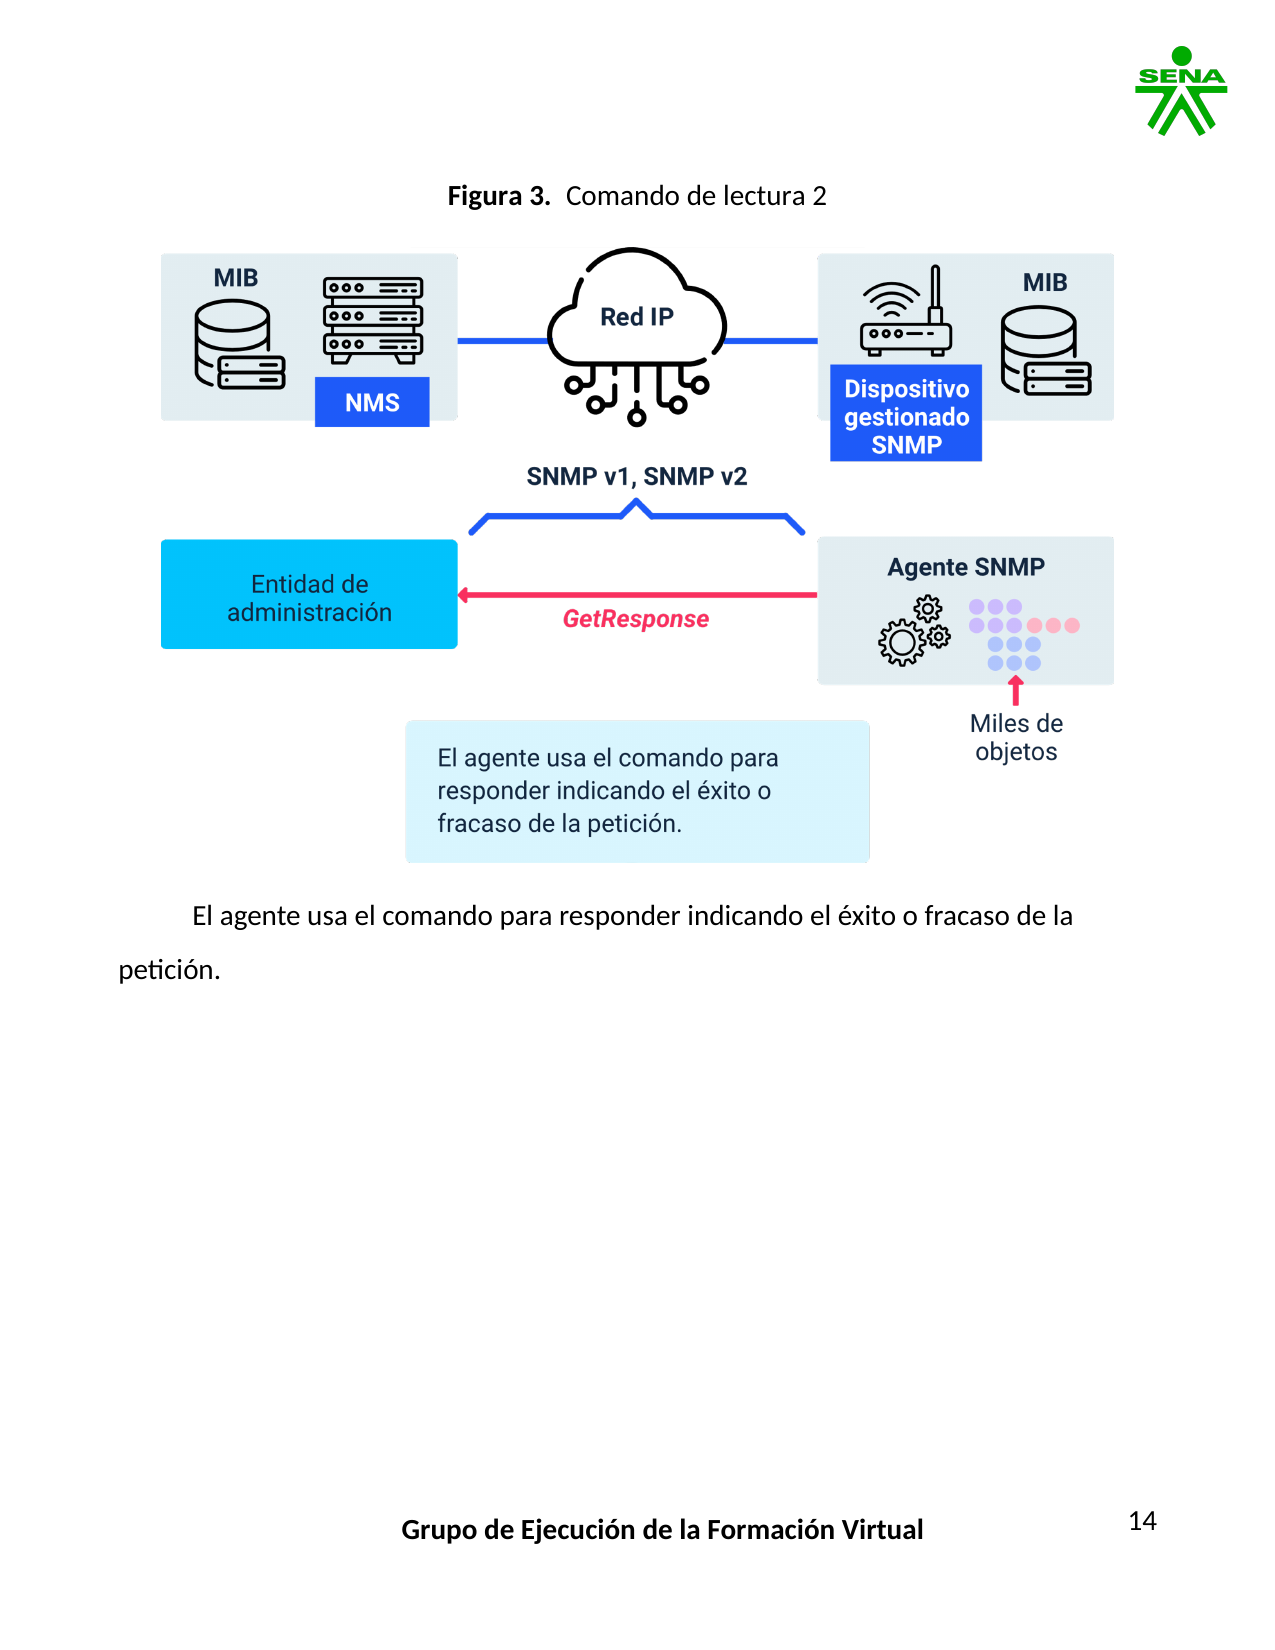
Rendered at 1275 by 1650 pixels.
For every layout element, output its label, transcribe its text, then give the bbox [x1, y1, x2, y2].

text El agente usa el comando para responder indicando el éxito o fracaso de la petición. [118, 897, 1157, 986]
text Comando de lectura 2 [118, 177, 1157, 213]
picture [161, 247, 1114, 863]
picture [1135, 46, 1228, 136]
